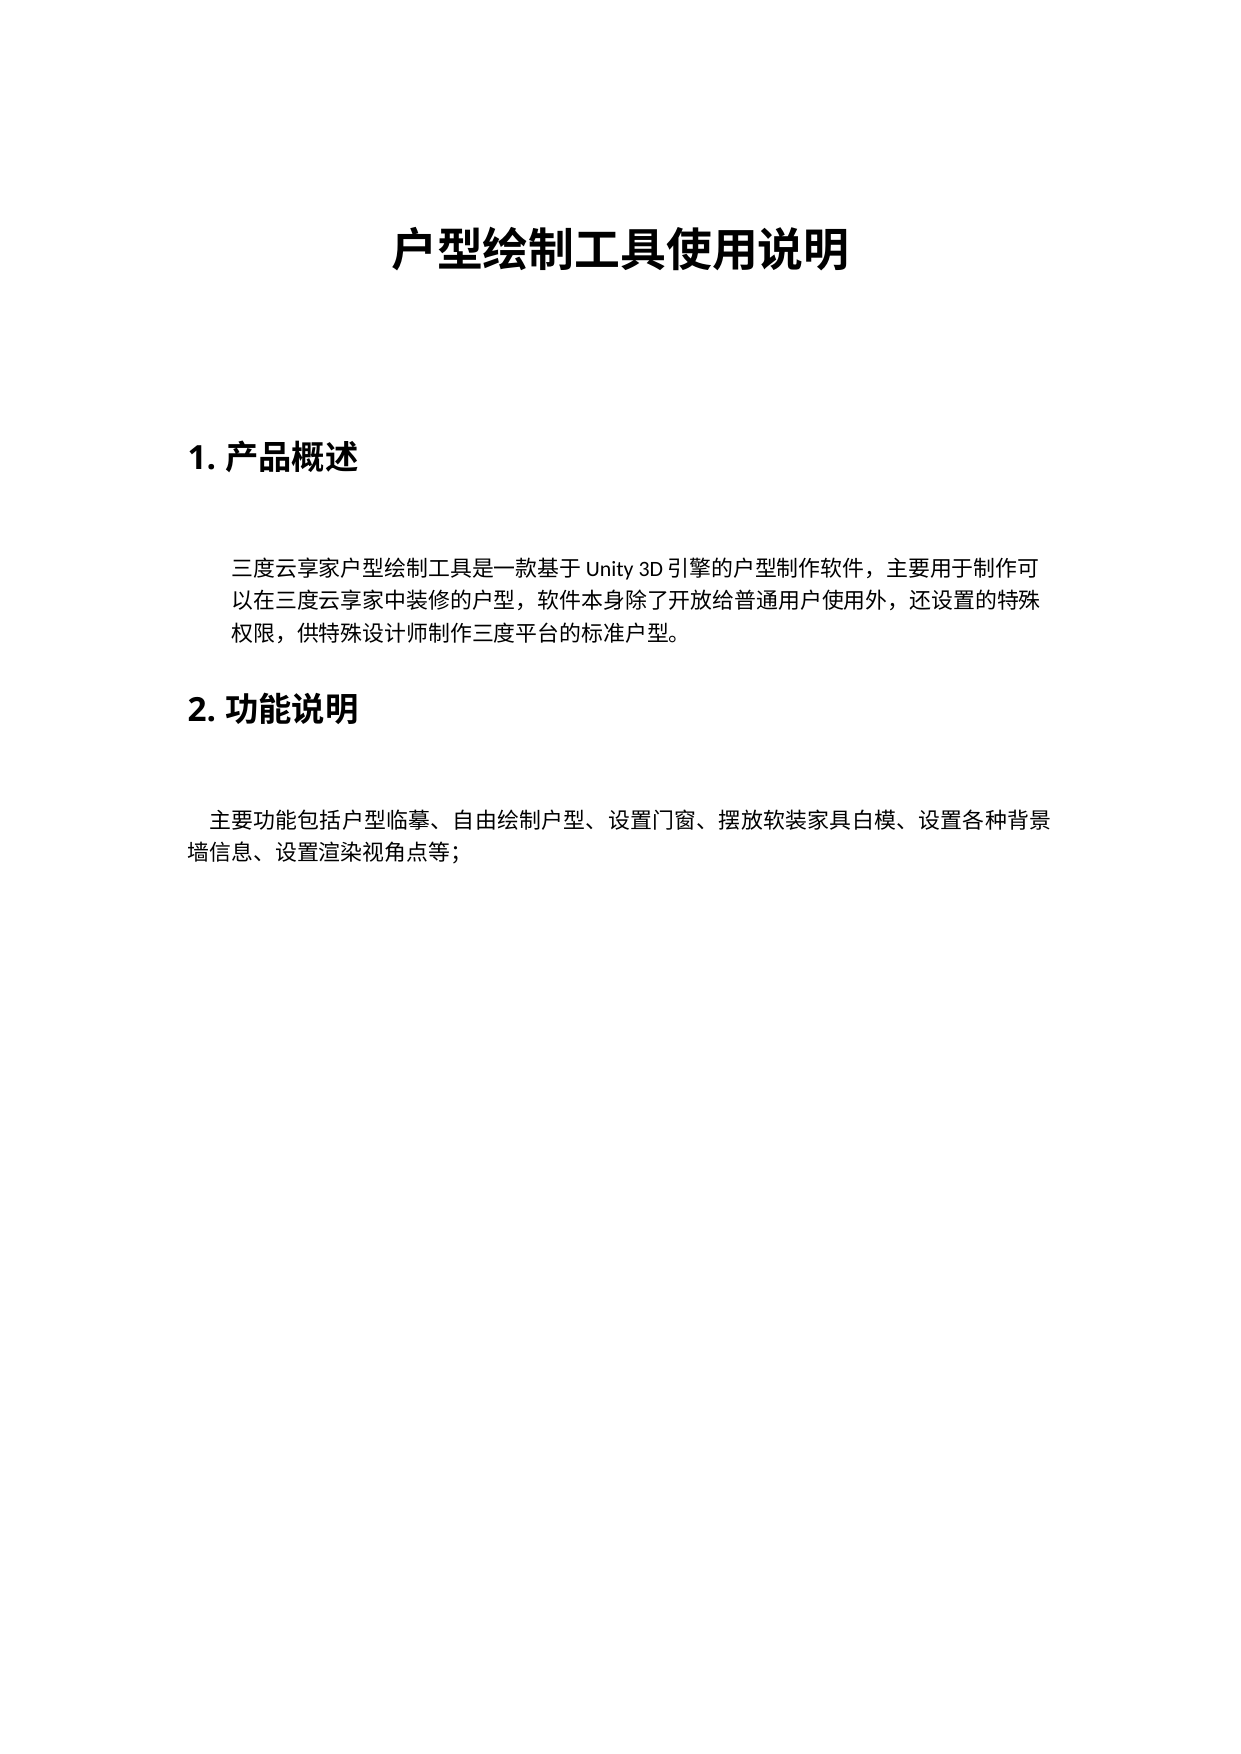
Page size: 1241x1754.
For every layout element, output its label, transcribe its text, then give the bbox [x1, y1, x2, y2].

text 主要功能包括户型临摹、自由绘制户型、设置门窗、摆放软装家具白模、设置各种背景墙信息、设置渲染视角点等； [187, 802, 1053, 867]
subtitle 2. 功能说明 [187, 675, 1053, 740]
subtitle 户型绘制工具使用说明 [187, 197, 1053, 295]
list 三度云享家户型绘制工具是一款基于Unity 3D引擎的户型制作软件，主要用于制作可以在三度云享家中装修的户型，软件本身除了开放给普通用户使用外，还设置的特殊权限，供特殊设计师制作三度平台的标准户型。 [231, 550, 1053, 648]
subtitle 1. 产品概述 [187, 423, 1053, 488]
